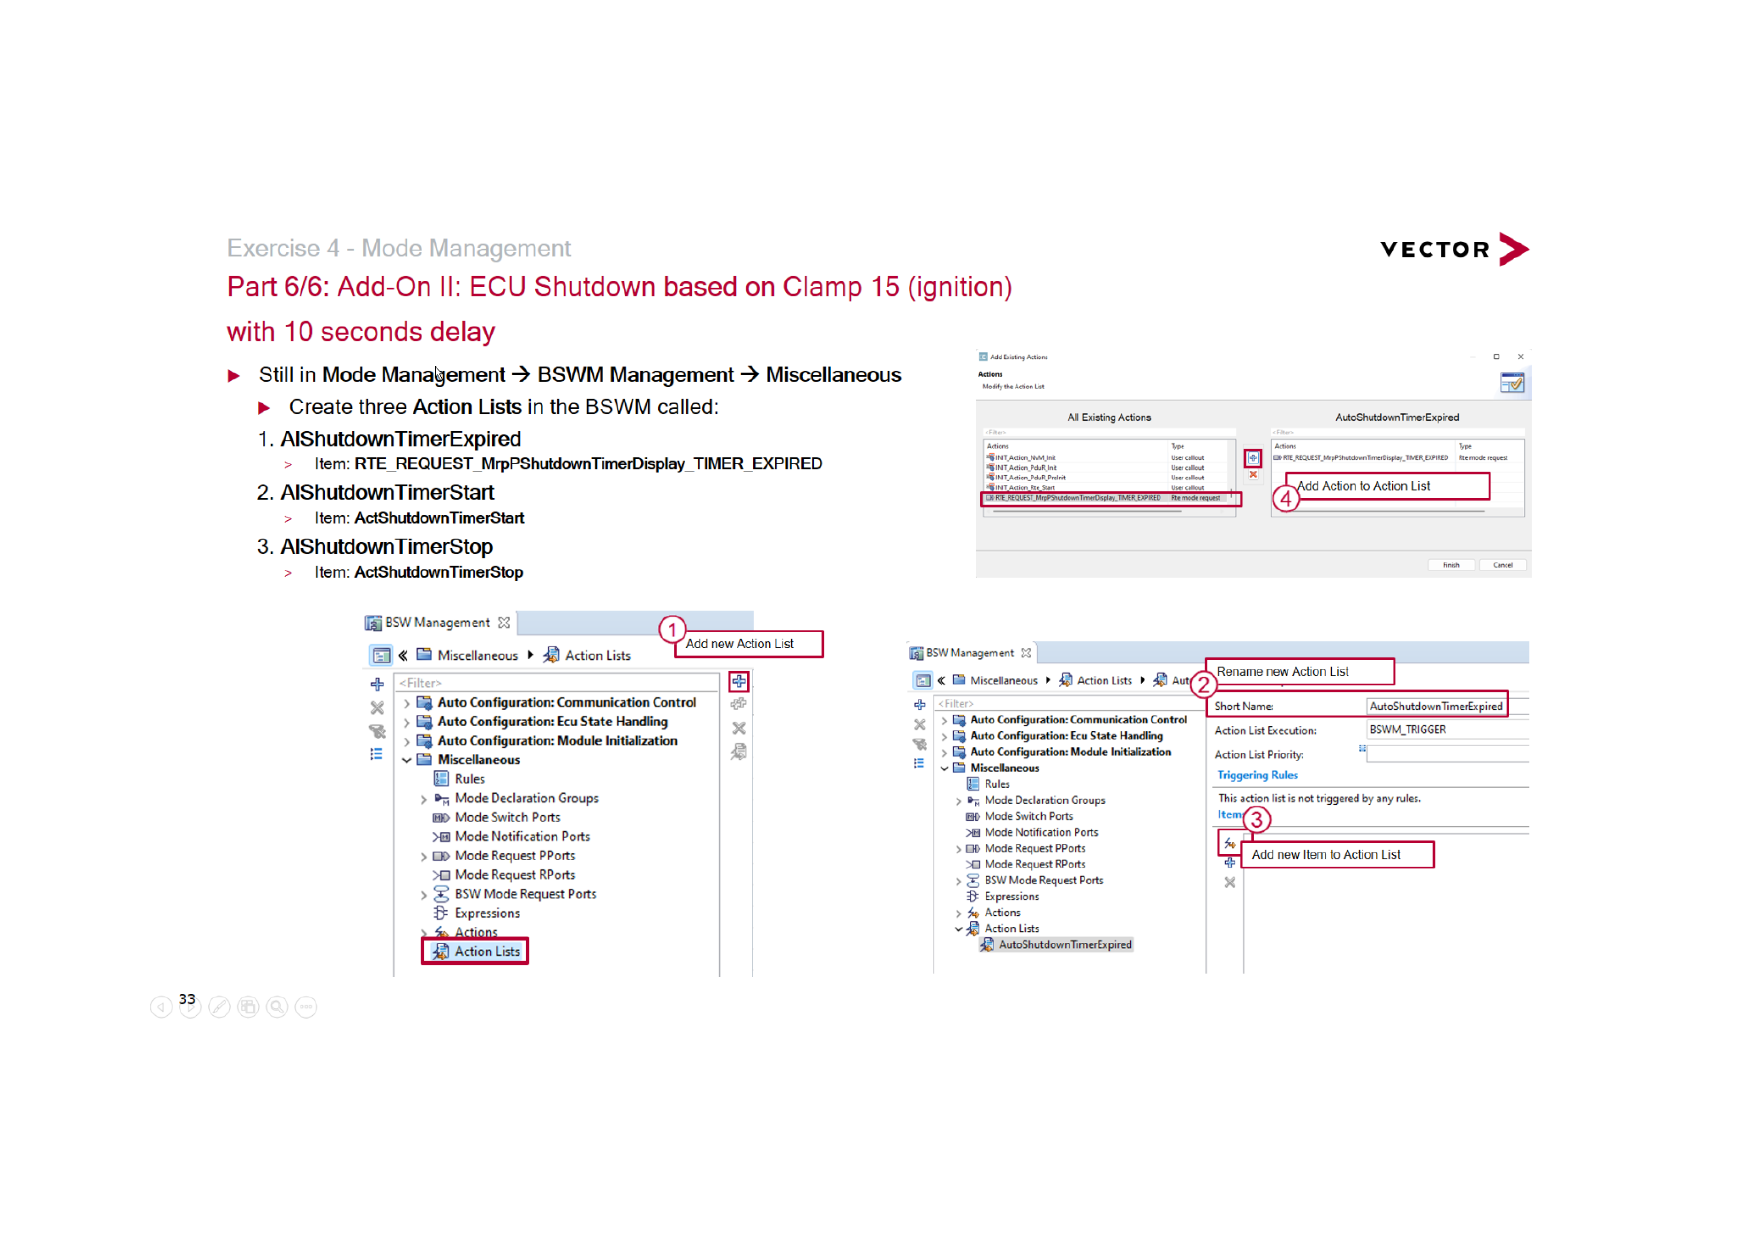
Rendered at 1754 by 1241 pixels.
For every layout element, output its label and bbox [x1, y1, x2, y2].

picture [150, 197, 1604, 1020]
